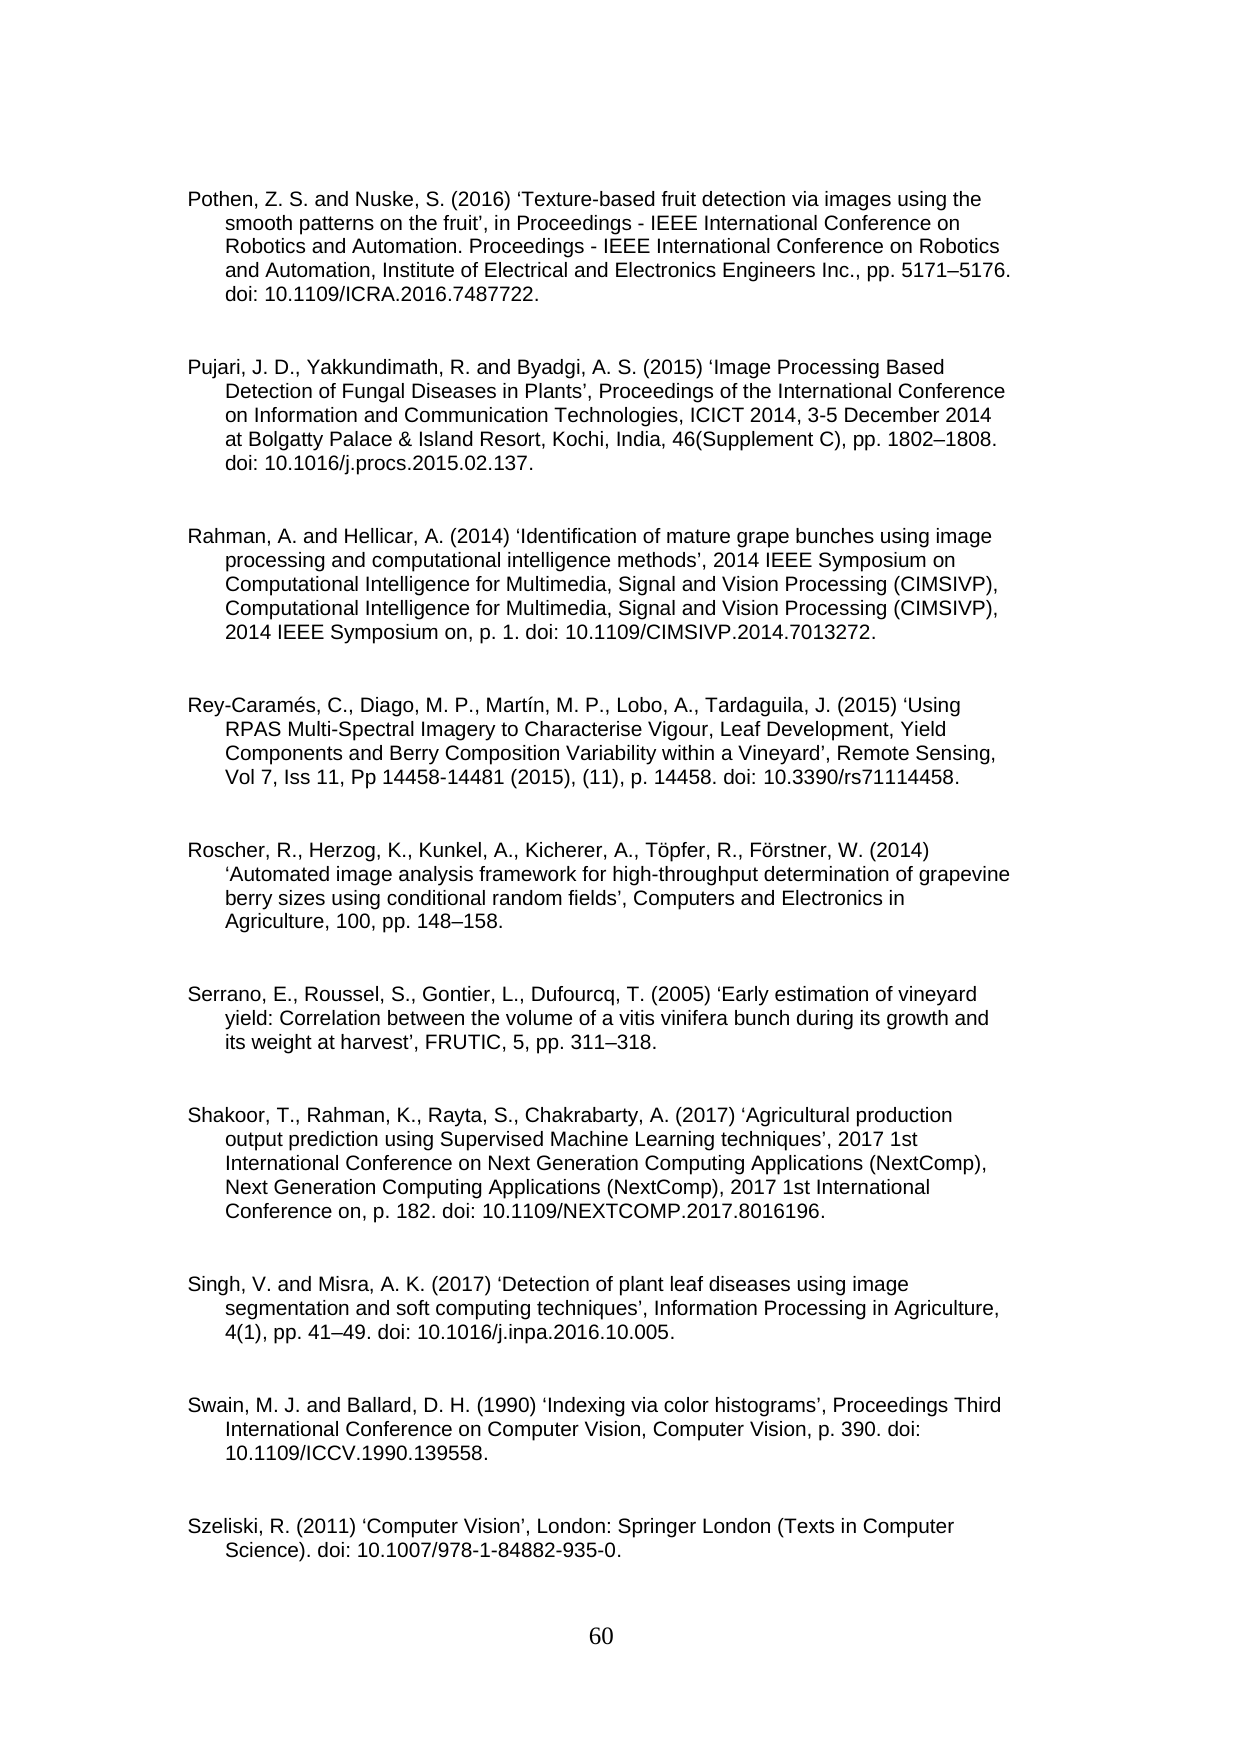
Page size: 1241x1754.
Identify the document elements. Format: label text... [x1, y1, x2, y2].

list Roscher, R., Herzog, K., Kunkel, A., Kicherer, A., Töpfer, R., Förstner, W. (2014) ‘Automated image analysis framework for high-throughput determination of grapevine berry sizes using conditional random fields’, Computers and Electronics in Agriculture, 100, pp. 148–158. [187, 837, 1015, 933]
list Rahman, A. and Hellicar, A. (2014) ‘Identification of mature grape bunches using image processing and computational intelligence methods’, 2014 IEEE Symposium on Computational Intelligence for Multimedia, Signal and Vision Processing (CIMSIVP), Computational Intelligence for Multimedia, Signal and Vision Processing (CIMSIVP), 2014 IEEE Symposium on, p. 1. doi: 10.1109/CIMSIVP.2014.7013272. [187, 524, 1015, 644]
list Pujari, J. D., Yakkundimath, R. and Byadgi, A. S. (2015) ‘Image Processing Based Detection of Fungal Diseases in Plants’, Proceedings of the International Conference on Information and Communication Technologies, ICICT 2014, 3-5 December 2014 at Bolgatty Palace & Island Resort, Kochi, India, 46(Supplement C), pp. 1802–1808. doi: 10.1016/j.procs.2015.02.137. [187, 355, 1015, 475]
list Szeliski, R. (2011) ‘Computer Vision’, London: Springer London (Texts in Computer Science). doi: 10.1007/978-1-84882-935-0. [187, 1513, 1015, 1561]
list Swain, M. J. and Ballard, D. H. (1990) ‘Indexing via color histograms’, Proceedings Third International Conference on Computer Vision, Computer Vision, p. 390. doi: 10.1109/ICCV.1990.139558. [187, 1393, 1015, 1464]
list Serrano, E., Roussel, S., Gontier, L., Dufourcq, T. (2005) ‘Early estimation of vineyard yield: Correlation between the volume of a vitis vinifera bunch during its growth and its weight at harvest’, FRUTIC, 5, pp. 311–318. [187, 982, 1015, 1054]
list Shakoor, T., Rahman, K., Rayta, S., Chakrabarty, A. (2017) ‘Agricultural production output prediction using Supervised Machine Learning techniques’, 2017 1st International Conference on Next Generation Computing Applications (NextComp), Next Generation Computing Applications (NextComp), 2017 1st International Conference on, p. 182. doi: 10.1109/NEXTCOMP.2017.8016196. [187, 1103, 1015, 1223]
list Rey-Caramés, C., Diago, M. P., Martín, M. P., Lobo, A., Tardaguila, J. (2015) ‘Using RPAS Multi-Spectral Imagery to Characterise Vigour, Leaf Development, Yield Components and Berry Composition Variability within a Vineyard’, Remote Sensing, Vol 7, Iss 11, Pp 14458-14481 (2015), (11), p. 14458. doi: 10.3390/rs71114458. [187, 693, 1015, 788]
list Pothen, Z. S. and Nuske, S. (2016) ‘Texture-based fruit detection via images using the smooth patterns on the fruit’, in Proceedings - IEEE International Conference on Robotics and Automation. Proceedings - IEEE International Conference on Robotics and Automation, Institute of Electrical and Electronics Engineers Inc., pp. 5171–5176. doi: 10.1109/ICRA.2016.7487722. [187, 186, 1015, 306]
list Singh, V. and Misra, A. K. (2017) ‘Detection of plant leaf diseases using image segmentation and soft computing techniques’, Information Processing in Agriculture, 4(1), pp. 41–49. doi: 10.1016/j.inpa.2016.10.005. [187, 1272, 1015, 1344]
